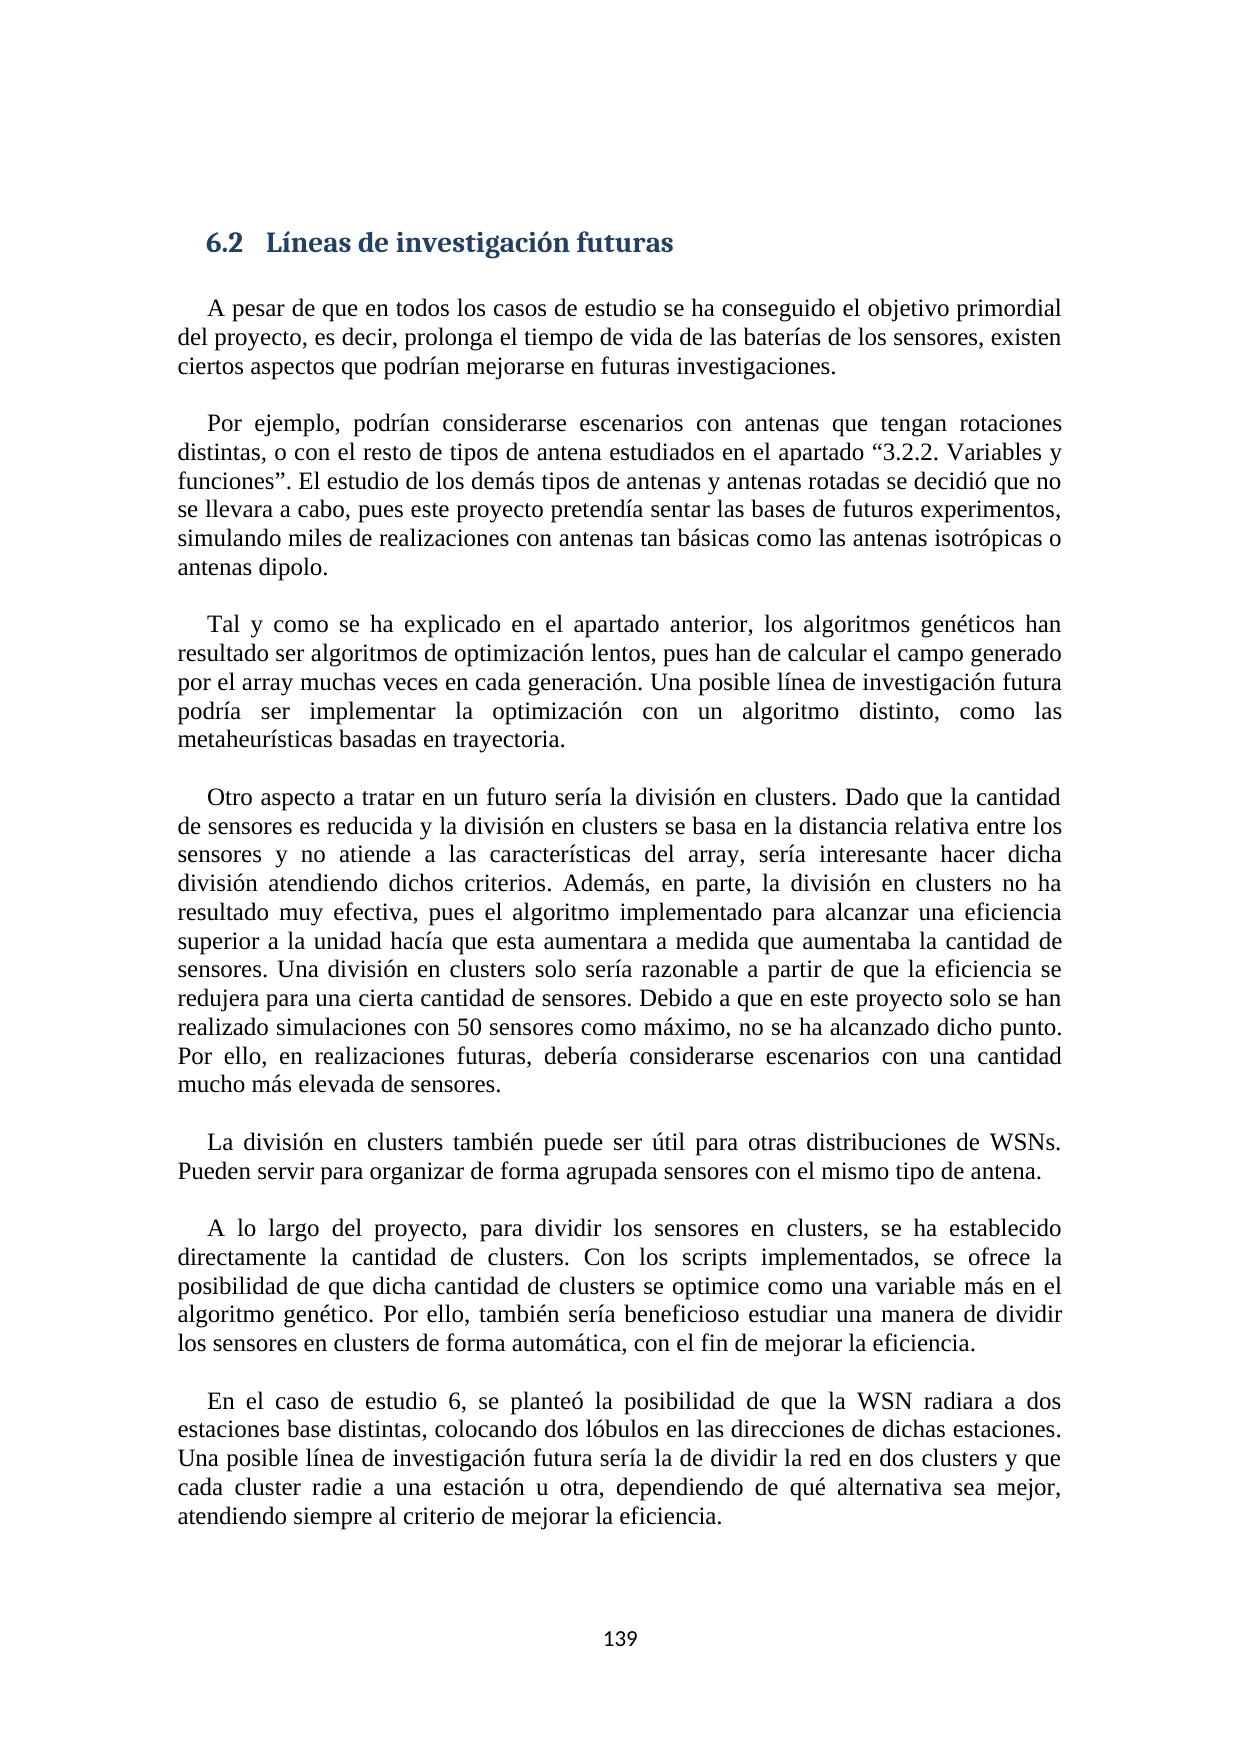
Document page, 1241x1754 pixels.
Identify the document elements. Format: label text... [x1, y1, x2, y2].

text En el caso de estudio 6, se planteó la posibilidad de que la WSN radiara a dos estaciones base distintas, colocando dos lóbulos en las direcciones de dichas estaciones. Una posible línea de investigación futura sería la de dividir la red en dos clusters y que cada cluster radie a una estación u otra, dependiendo de qué alternativa sea mejor, atendiendo siempre al criterio de mejorar la eficiencia. [177, 1386, 1063, 1529]
text A pesar de que en todos los casos de estudio se ha conseguido el objetivo primordial del proyecto, es decir, prolonga el tiempo de vida de las baterías de los sensores, existen ciertos aspectos que podrían mejorarse en futuras investigaciones. [177, 293, 1063, 379]
text La división en clusters también puede ser útil para otras distribuciones de WSNs. Pueden servir para organizar de forma agrupada sensores con el mismo tipo de antena. [177, 1127, 1063, 1184]
text A lo largo del proyecto, para dividir los sensores en clusters, se ha establecido directamente la cantidad de clusters. Con los scripts implementados, se ofrece la posibilidad de que dicha cantidad de clusters se optimice como una variable más en el algoritmo genético. Por ello, también sería beneficioso estudiar una manera de dividir los sensores en clusters de forma automática, con el fin de mejorar la eficiencia. [177, 1213, 1063, 1357]
text Tal y como se ha explicado en el apartado anterior, los algoritmos genéticos han resultado ser algoritmos de optimización lentos, pues han de calcular el campo generado por el array muchas veces en cada generación. Una posible línea de investigación futura podría ser implementar la optimización con un algoritmo distinto, como las metaheurísticas basadas en trayectoria. [177, 609, 1063, 753]
text Por ejemplo, podrían considerarse escenarios con antenas que tengan rotaciones distintas, o con el resto de tipos de antena estudiados en el apartado “3.2.2. Variables y funciones”. El estudio de los demás tipos de antenas y antenas rotadas se decidió que no se llevara a cabo, pues este proyecto pretendía sentar las bases de futuros experimentos, simulando miles de realizaciones con antenas tan básicas como las antenas isotrópicas o antenas dipolo. [177, 408, 1063, 581]
text Otro aspecto a tratar en un futuro sería la división en clusters. Dado que la cantidad de sensores es reducida y la división en clusters se basa en la distancia relativa entre los sensores y no atiende a las características del array, sería interesante hacer dicha división atendiendo dichos criterios. Además, en parte, la división en clusters no ha resultado muy efectiva, pues el algoritmo implementado para alcanzar una eficiencia superior a la unidad hacía que esta aumentara a medida que aumentaba la cantidad de sensores. Una división en clusters solo sería razonable a partir de que la eficiencia se redujera para una cierta cantidad de sensores. Debido a que en este proyecto solo se han realizado simulaciones con 50 sensores como máximo, no se ha alcanzado dicho punto. Por ello, en realizaciones futuras, debería considerarse escenarios con una cantidad mucho más elevada de sensores. [177, 782, 1063, 1098]
subtitle Líneas de investigación futuras [206, 226, 1063, 259]
